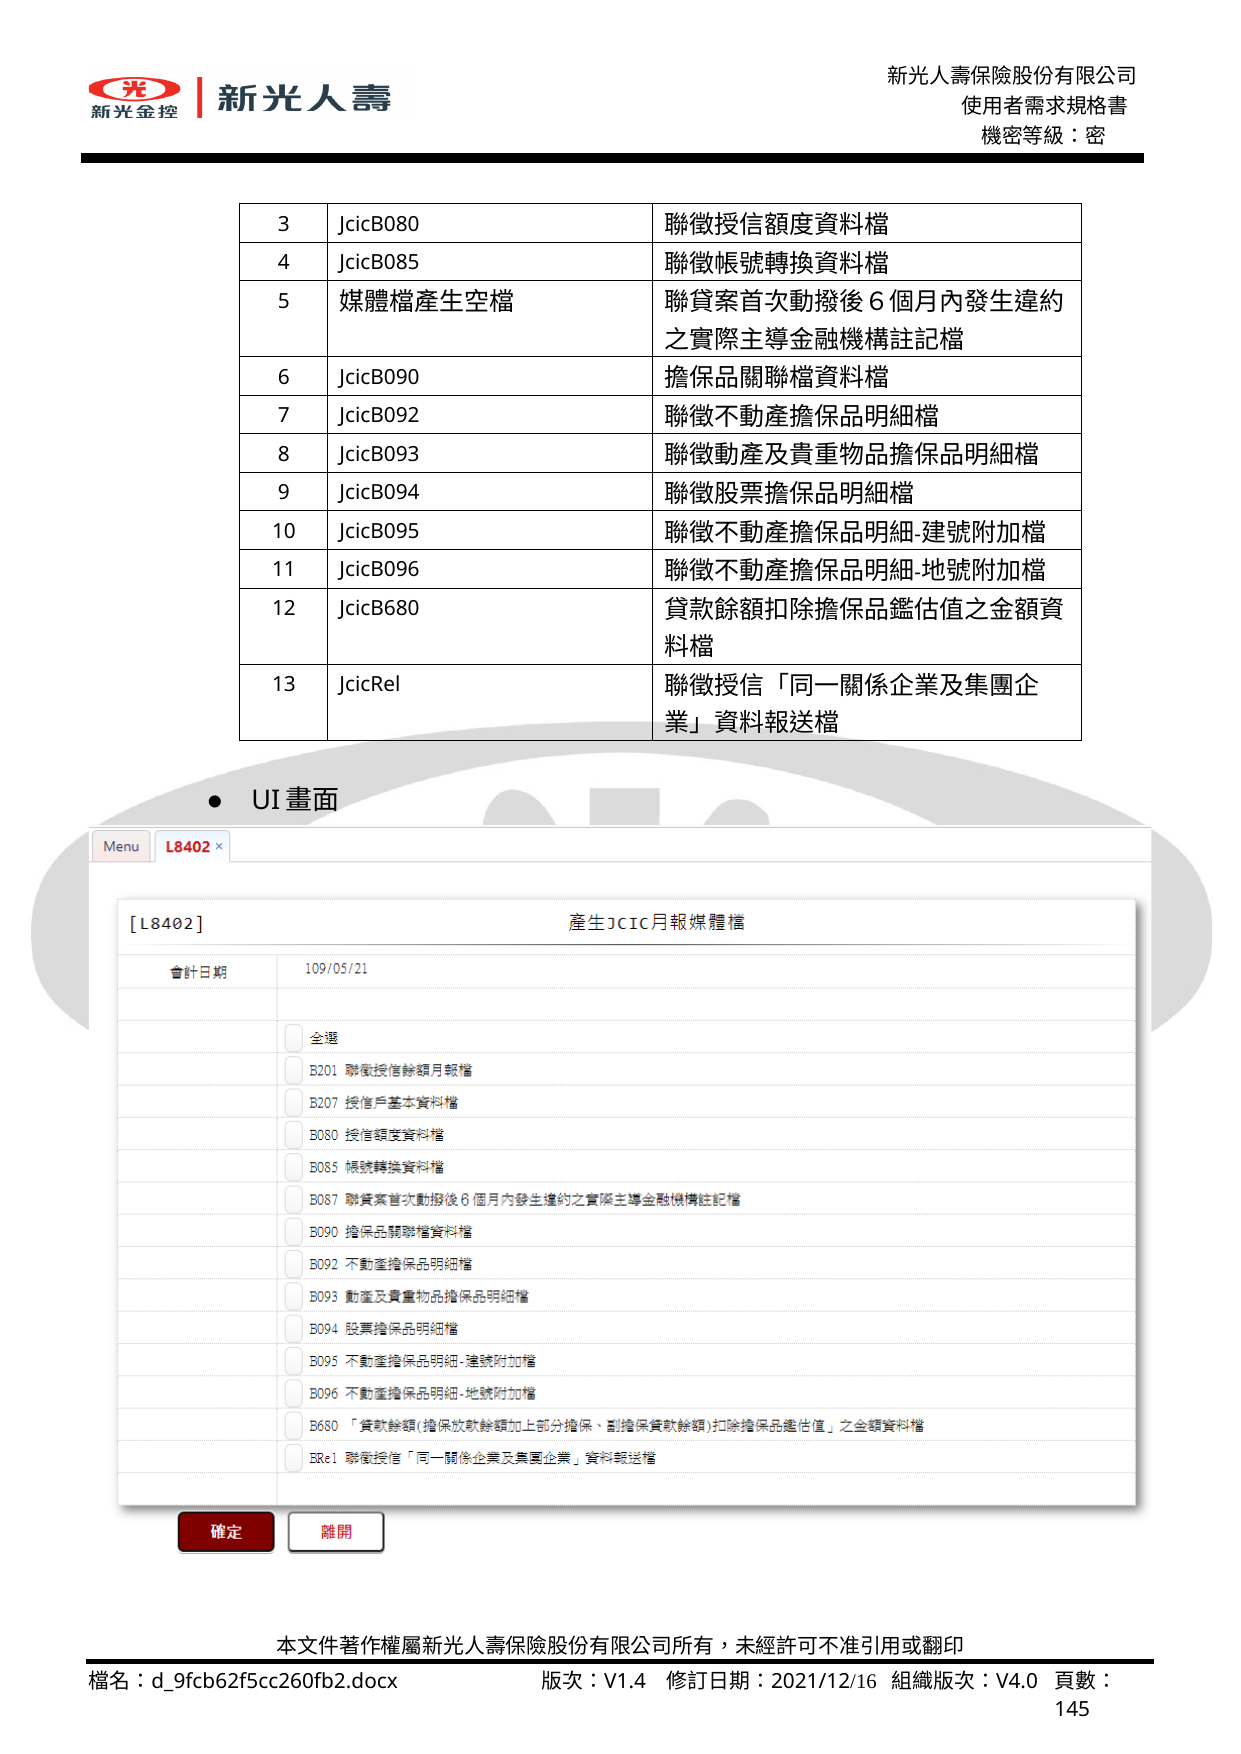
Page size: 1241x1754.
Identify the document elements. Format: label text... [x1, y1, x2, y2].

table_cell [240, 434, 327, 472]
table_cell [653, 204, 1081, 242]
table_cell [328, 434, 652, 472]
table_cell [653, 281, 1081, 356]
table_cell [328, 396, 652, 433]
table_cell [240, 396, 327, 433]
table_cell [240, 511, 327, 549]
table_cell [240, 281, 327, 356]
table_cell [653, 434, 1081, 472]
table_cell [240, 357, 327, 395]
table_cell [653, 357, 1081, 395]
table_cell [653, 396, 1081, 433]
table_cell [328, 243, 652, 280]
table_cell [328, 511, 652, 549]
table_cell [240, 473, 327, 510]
picture [88, 61, 414, 118]
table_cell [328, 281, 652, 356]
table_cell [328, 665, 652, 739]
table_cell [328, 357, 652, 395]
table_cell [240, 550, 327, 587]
picture [25, 713, 1215, 1560]
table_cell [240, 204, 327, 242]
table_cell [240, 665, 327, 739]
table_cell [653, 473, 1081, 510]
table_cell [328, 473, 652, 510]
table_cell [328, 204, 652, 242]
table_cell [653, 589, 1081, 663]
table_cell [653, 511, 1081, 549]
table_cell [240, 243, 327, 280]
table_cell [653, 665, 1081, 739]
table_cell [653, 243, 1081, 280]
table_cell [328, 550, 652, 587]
list UI畫面 [207, 778, 1152, 817]
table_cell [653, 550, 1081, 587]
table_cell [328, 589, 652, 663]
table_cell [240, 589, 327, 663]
